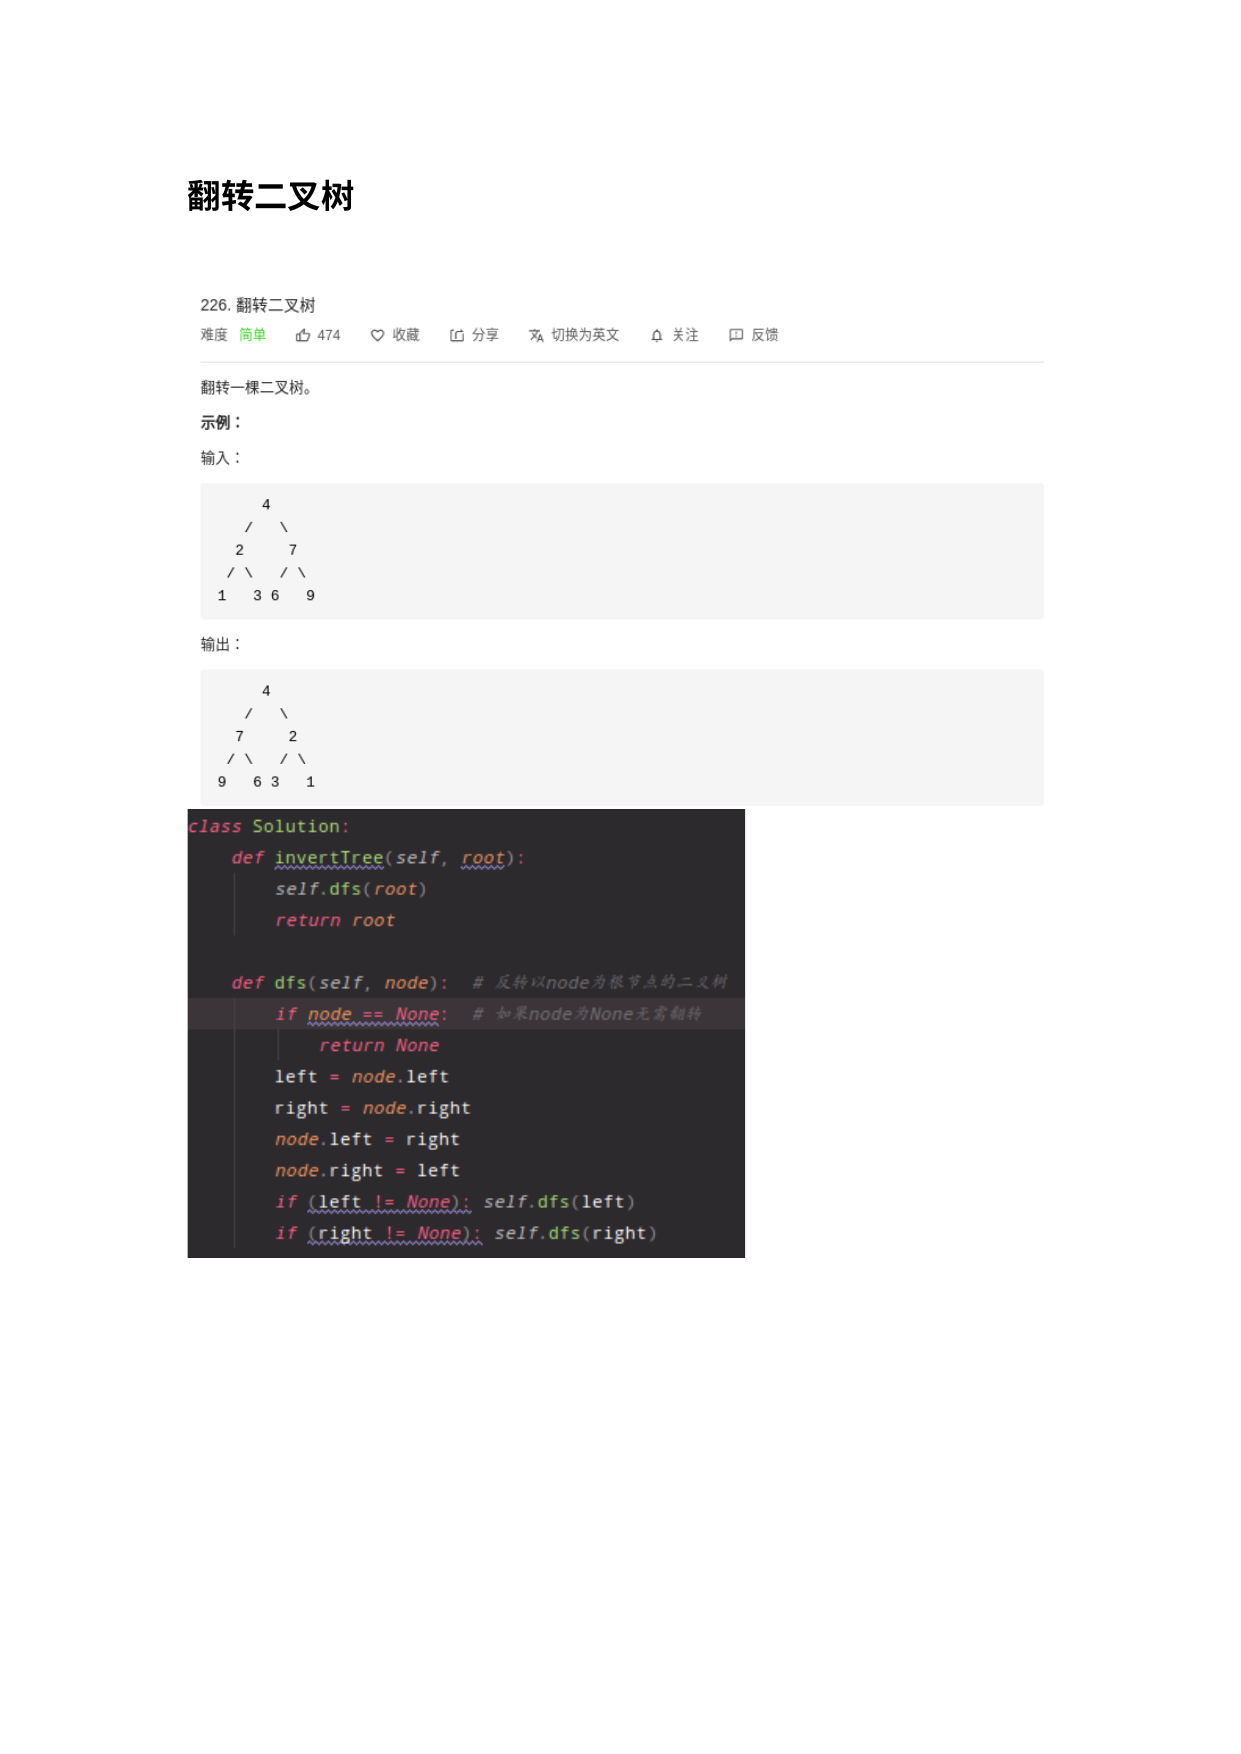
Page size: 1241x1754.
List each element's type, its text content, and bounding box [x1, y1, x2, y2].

subtitle 翻转二叉树 [187, 162, 1053, 227]
picture [187, 809, 746, 1258]
picture [187, 289, 1052, 806]
